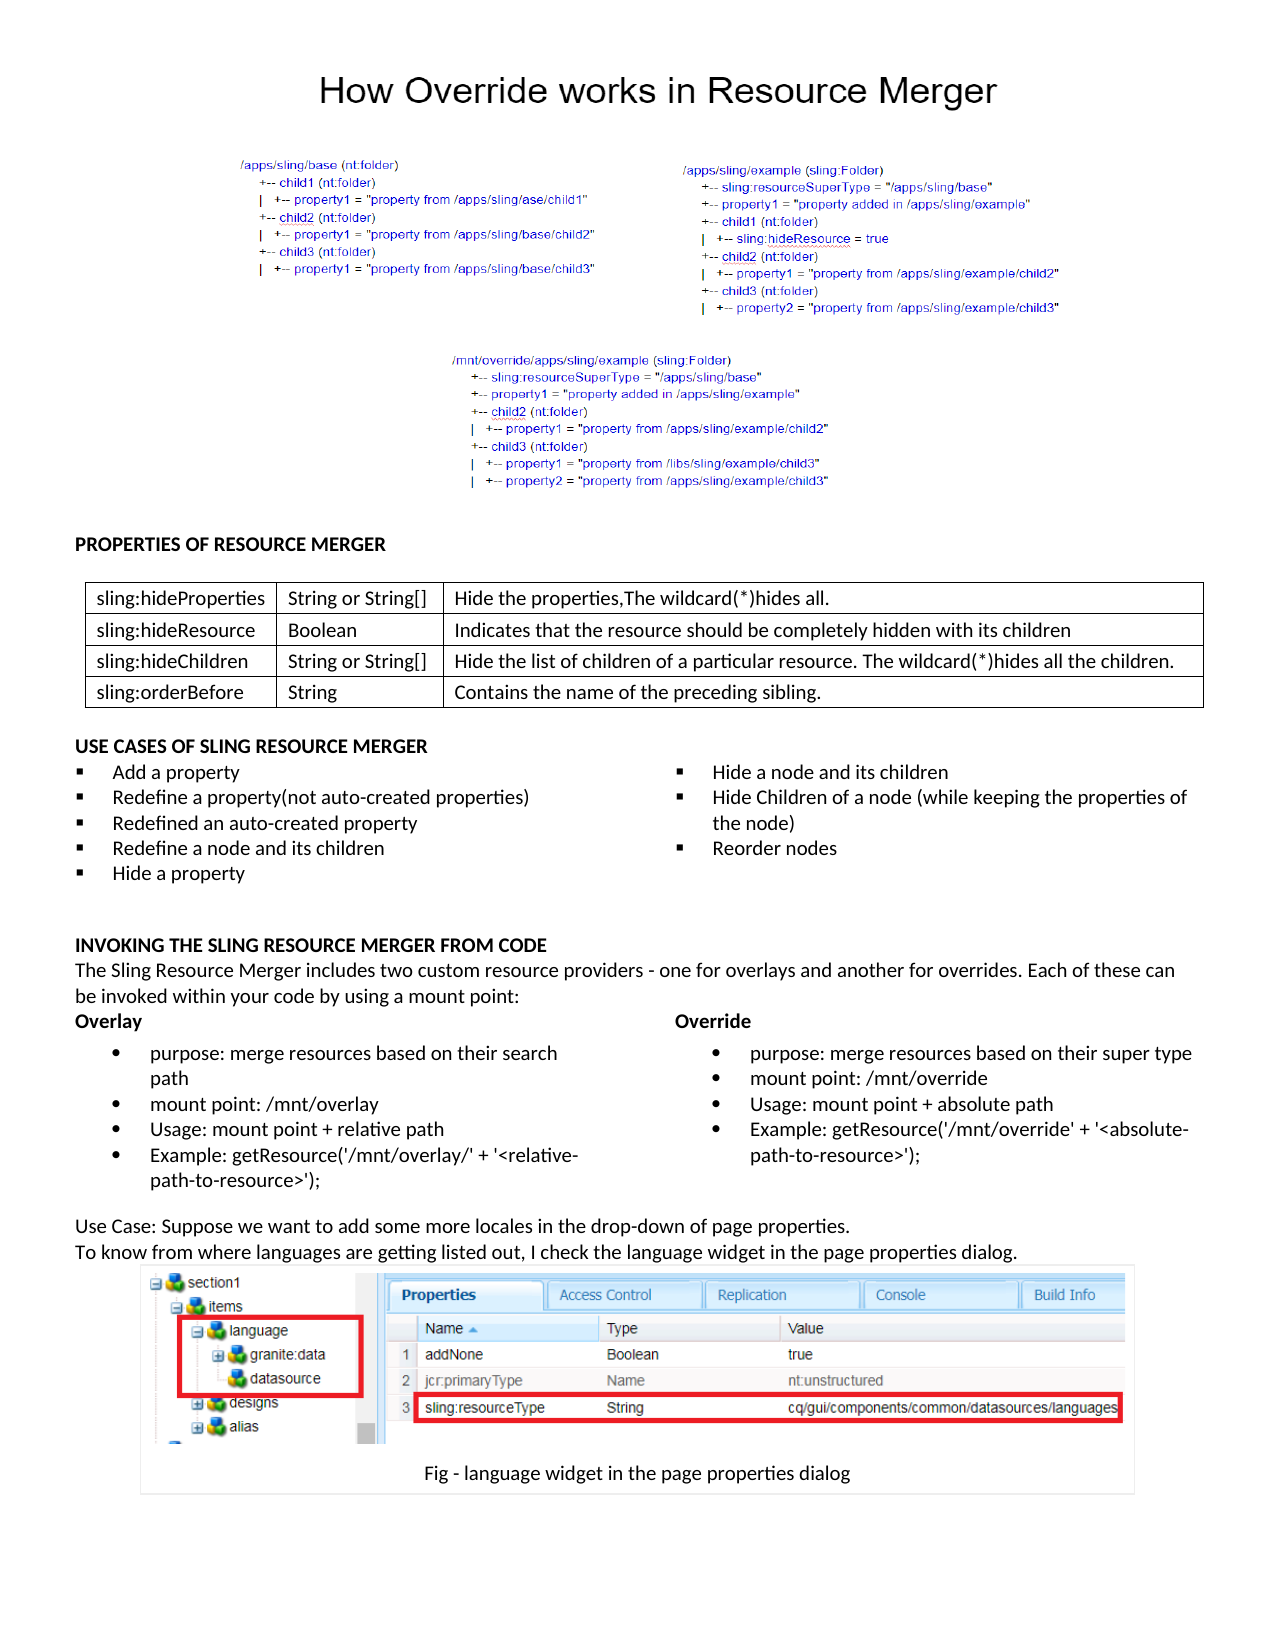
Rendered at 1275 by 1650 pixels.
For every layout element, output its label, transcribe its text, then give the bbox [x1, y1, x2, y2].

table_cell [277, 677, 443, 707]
list Hide a property [75, 861, 600, 886]
text The Sling Resource Merger includes two custom resource providers - one for overlays and another for overrides. Each of these can be invoked within your code by using a mount point: [75, 958, 1200, 1008]
list Example: getResource('/mnt/overlay/' + '<relative-path-to-resource>'); [112, 1142, 600, 1193]
list Add a property [75, 759, 600, 784]
list purpose: merge resources based on their super type [712, 1040, 1200, 1066]
list Example: getResource('/mnt/override' + '<absolute-path-to-resource>'); [712, 1116, 1200, 1167]
list Redefine a node and its children [75, 835, 600, 861]
picture [198, 75, 1077, 532]
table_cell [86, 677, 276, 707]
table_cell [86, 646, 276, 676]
list Redefined an auto-created property [75, 810, 600, 835]
list Hide Children of a node (while keeping the properties of the node) [675, 784, 1200, 835]
text To know from where languages are getting listed out, I check the language widget in the page properties dialog. [75, 1239, 1200, 1264]
list mount point: /mnt/override [712, 1066, 1200, 1091]
picture [150, 1273, 1125, 1444]
text Override [675, 1008, 1200, 1034]
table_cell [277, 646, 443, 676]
list mount point: /mnt/overlay [112, 1091, 600, 1116]
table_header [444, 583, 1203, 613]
list Hide a node and its children [675, 759, 1200, 784]
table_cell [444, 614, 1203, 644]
list Redefine a property(not auto-created properties) [75, 784, 600, 810]
text USE CASES OF SLING RESOURCE MERGER [75, 733, 1200, 759]
list Usage: mount point + absolute path [712, 1091, 1200, 1116]
text Overlay [75, 1008, 600, 1034]
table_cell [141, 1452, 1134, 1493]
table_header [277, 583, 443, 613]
list purpose: merge resources based on their search path [112, 1040, 600, 1091]
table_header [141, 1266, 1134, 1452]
text INVOKING THE SLING RESOURCE MERGER FROM CODE [75, 932, 1200, 958]
text Use Case: Suppose we want to add some more locales in the drop-down of page properties. [75, 1213, 1200, 1239]
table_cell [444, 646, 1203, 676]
list Reorder nodes [675, 835, 1200, 861]
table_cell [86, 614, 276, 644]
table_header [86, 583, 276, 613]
list Usage: mount point + relative path [112, 1116, 600, 1142]
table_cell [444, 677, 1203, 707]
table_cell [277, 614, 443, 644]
text PROPERTIES OF RESOURCE MERGER [75, 531, 1200, 557]
